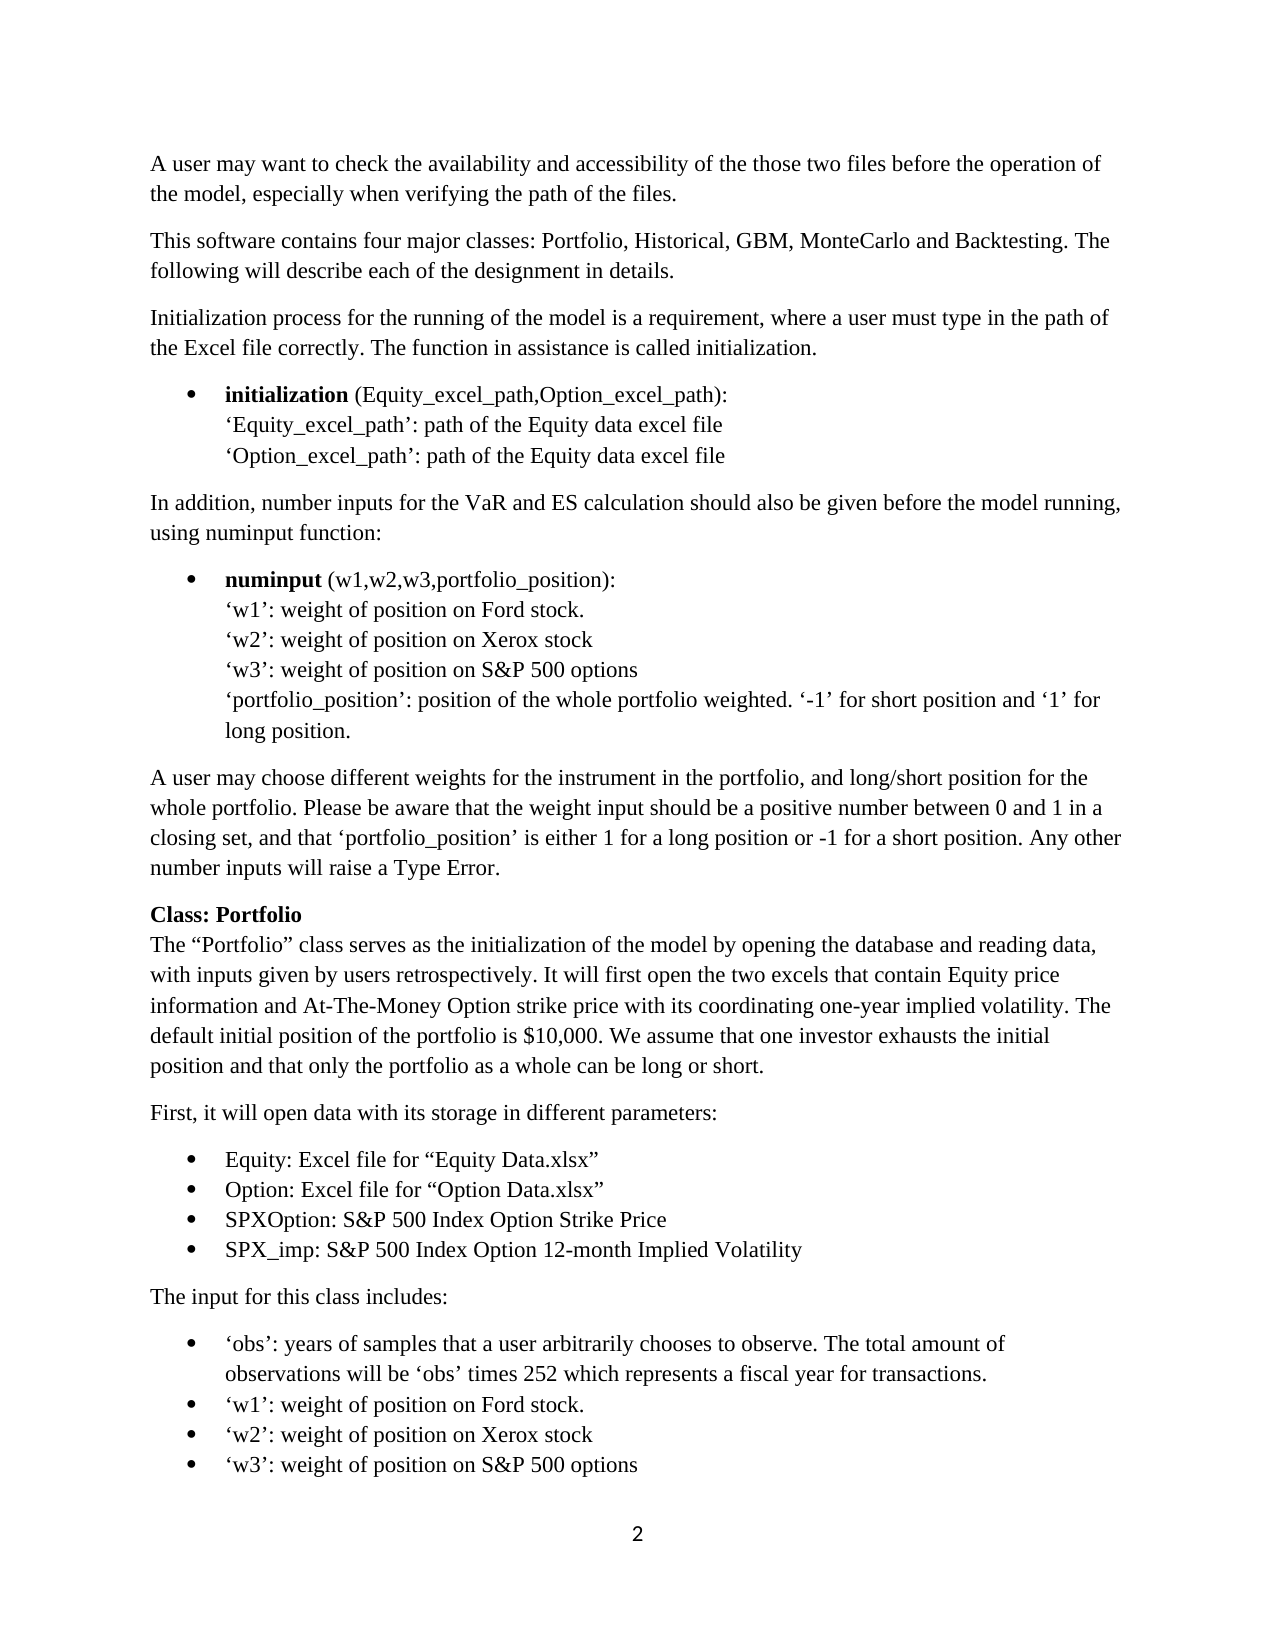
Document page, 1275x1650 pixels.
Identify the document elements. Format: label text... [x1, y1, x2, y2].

text Initialization process for the running of the model is a requirement, where a user must type in the path of the Excel file correctly. The function in assistance is called initialization. [150, 304, 1125, 361]
list ‘Equity_excel_path’: path of the Equity data excel file [225, 411, 1125, 438]
list ‘w3’: weight of position on S&P 500 options [225, 656, 1125, 683]
text In addition, number inputs for the VaR and ES calculation should also be given before the model running, using numinput function: [150, 488, 1125, 545]
list ‘Option_excel_path’: path of the Equity data excel file [225, 442, 1125, 468]
list SPXOption: S&P 500 Index Option Strike Price [187, 1206, 1125, 1233]
list ‘w2’: weight of position on Xerox stock [225, 626, 1125, 652]
list ‘w2’: weight of position on Xerox stock [187, 1421, 1125, 1447]
list initialization (Equity_excel_path,Option_excel_path): [187, 381, 1125, 408]
text The input for this class includes: [150, 1283, 1125, 1310]
list Equity: Excel file for “Equity Data.xlsx” [187, 1146, 1125, 1172]
list ‘portfolio_position’: position of the whole portfolio weighted. ‘-1’ for short position and ‘1’ for long position. [225, 686, 1125, 743]
list Option: Excel file for “Option Data.xlsx” [187, 1176, 1125, 1202]
list ‘w3’: weight of position on S&P 500 options [187, 1451, 1125, 1477]
text First, it will open data with its storage in different parameters: [150, 1099, 1125, 1125]
list numinput (w1,w2,w3,portfolio_position): [187, 566, 1125, 592]
text A user may want to check the availability and accessibility of the those two files before the operation of the model, especially when verifying the path of the files. [150, 150, 1125, 207]
list SPX_imp: S&P 500 Index Option 12-month Implied Volatility [187, 1236, 1125, 1263]
list ‘obs’: years of samples that a user arbitrarily chooses to observe. The total amount of observations will be ‘obs’ times 252 which represents a fiscal year for transactions. [187, 1330, 1125, 1387]
text This software contains four major classes: Portfolio, Historical, GBM, MonteCarlo and Backtesting. The following will describe each of the designment in details. [150, 227, 1125, 284]
list ‘w1’: weight of position on Ford stock. [187, 1391, 1125, 1417]
subtitle Class: Portfolio [150, 901, 1125, 927]
list ‘w1’: weight of position on Ford stock. [225, 596, 1125, 622]
text The “Portfolio” class serves as the initialization of the model by opening the database and reading data, with inputs given by users retrospectively. It will first open the two excels that contain Equity price information and At-The-Money Option strike price with its coordinating one-year implied volatility. The default initial position of the portfolio is $10,000. We assume that one investor exhausts the initial position and that only the portfolio as a whole can be long or short. [150, 931, 1125, 1078]
text A user may choose different weights for the instrument in the portfolio, and long/short position for the whole portfolio. Please be aware that the weight input should be a positive number between 0 and 1 in a closing set, and that ‘portfolio_position’ is either 1 for a long position or -1 for a short position. Any other number inputs will raise a Type Error. [150, 763, 1125, 881]
